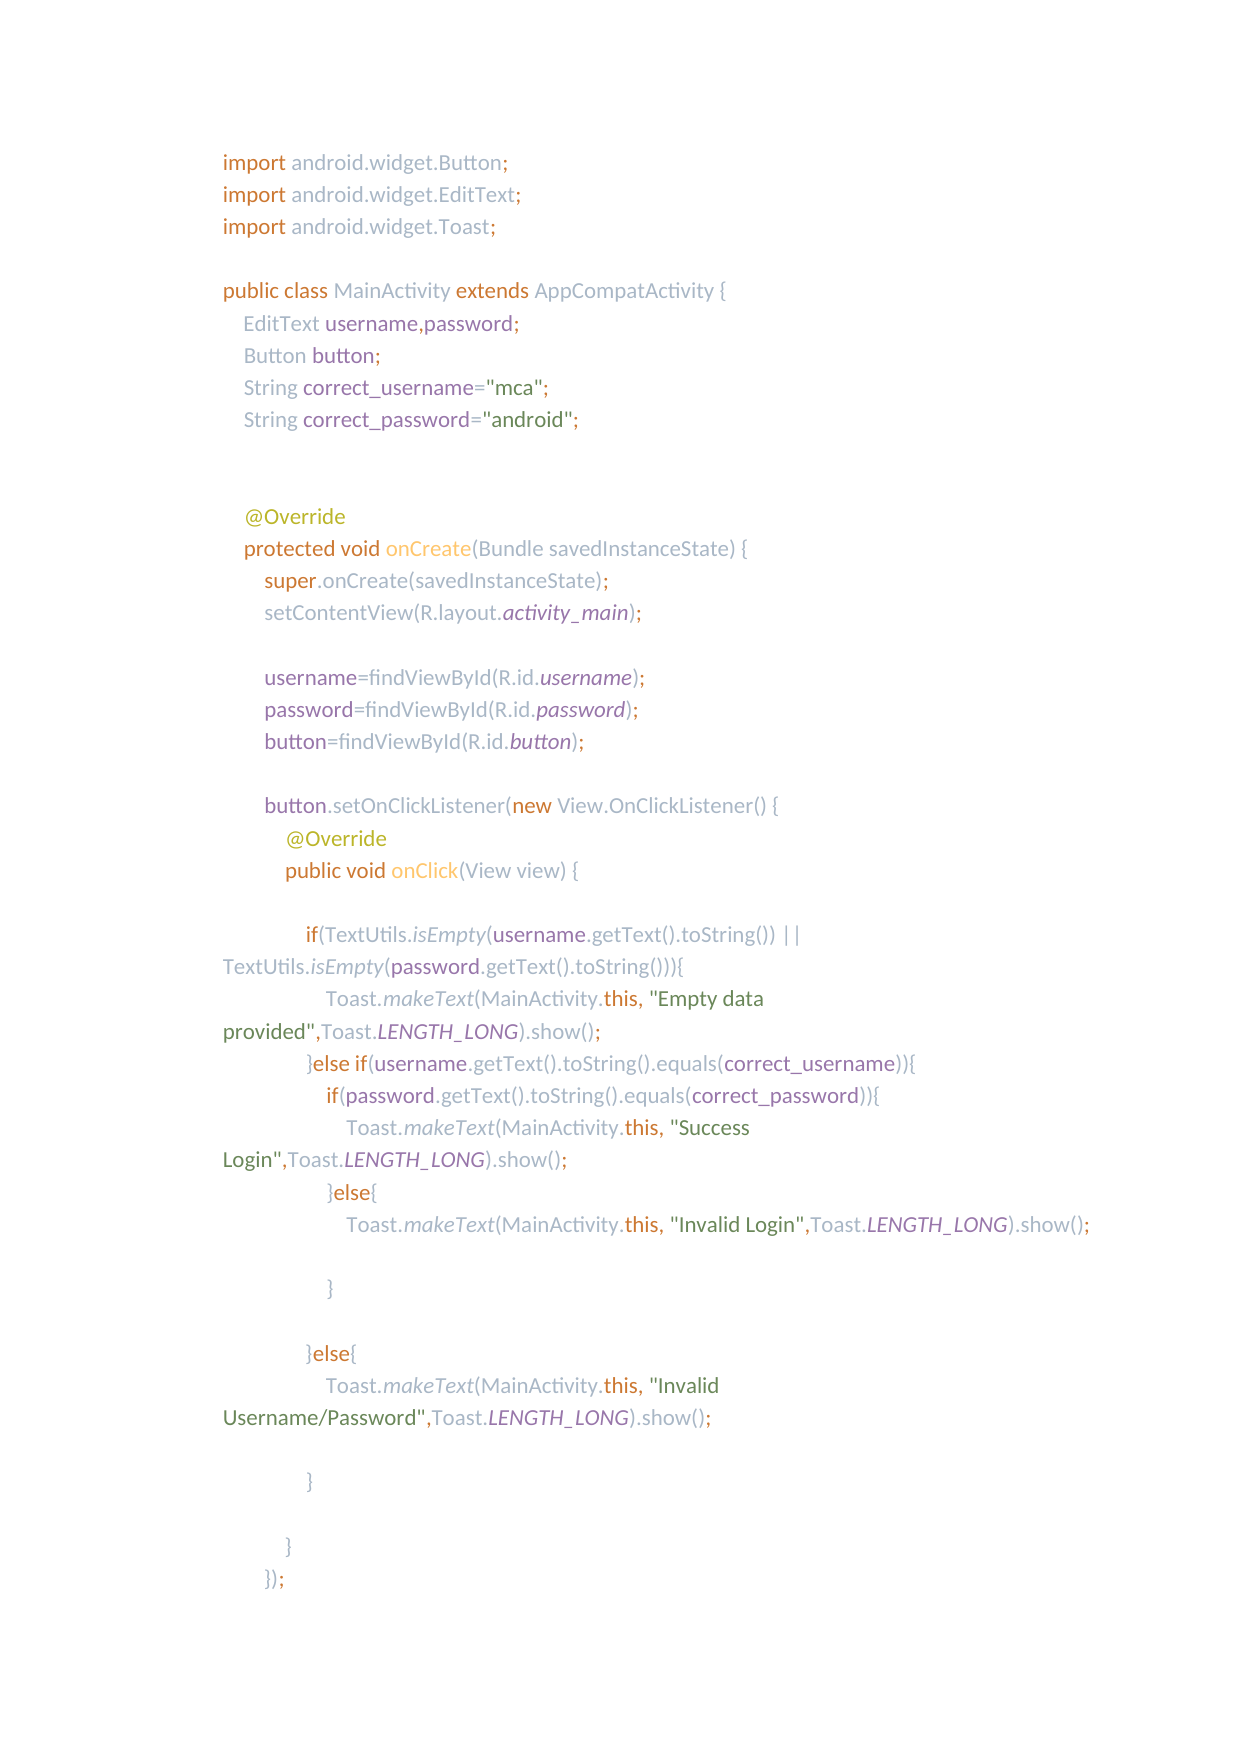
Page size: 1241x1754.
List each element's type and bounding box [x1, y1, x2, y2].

list [223, 148, 1092, 1592]
